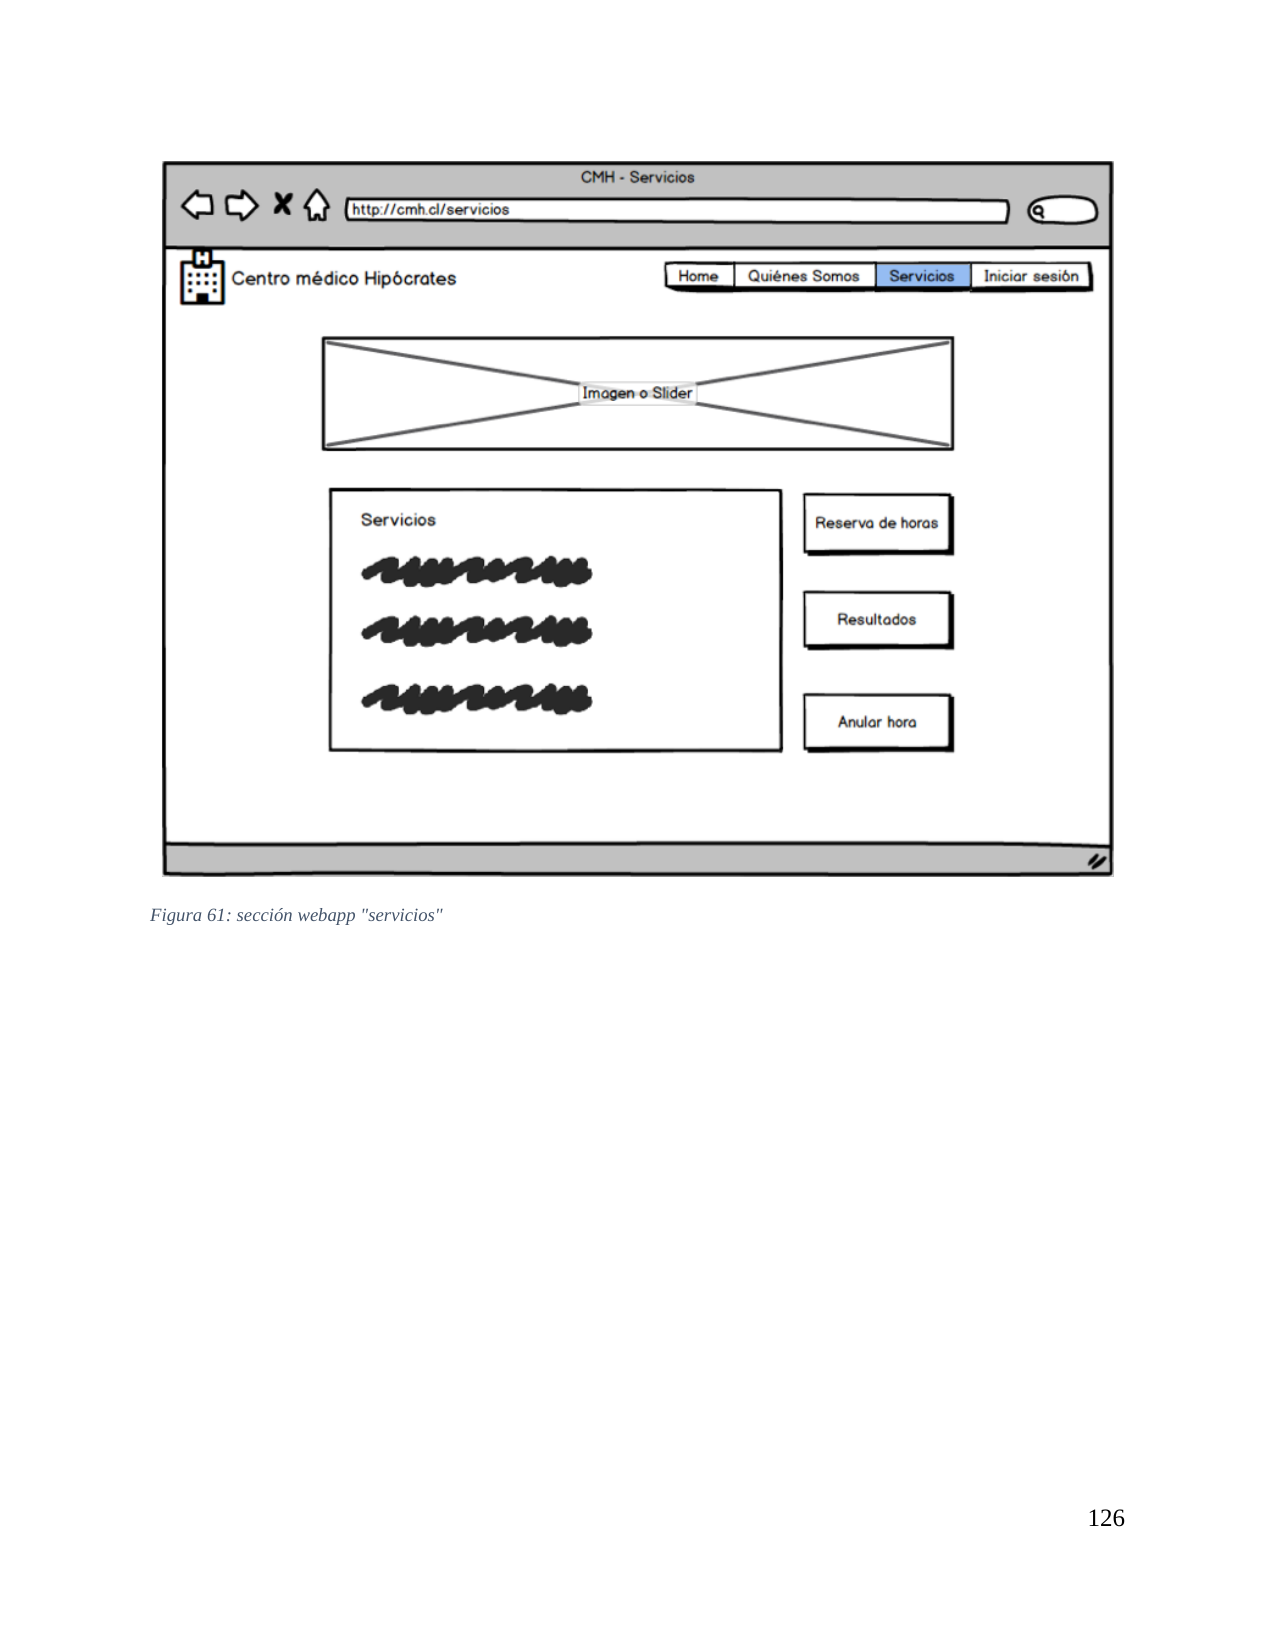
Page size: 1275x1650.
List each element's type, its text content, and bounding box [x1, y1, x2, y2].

text Figura 61: sección webapp "servicios" [150, 905, 1125, 926]
picture [150, 150, 1125, 905]
